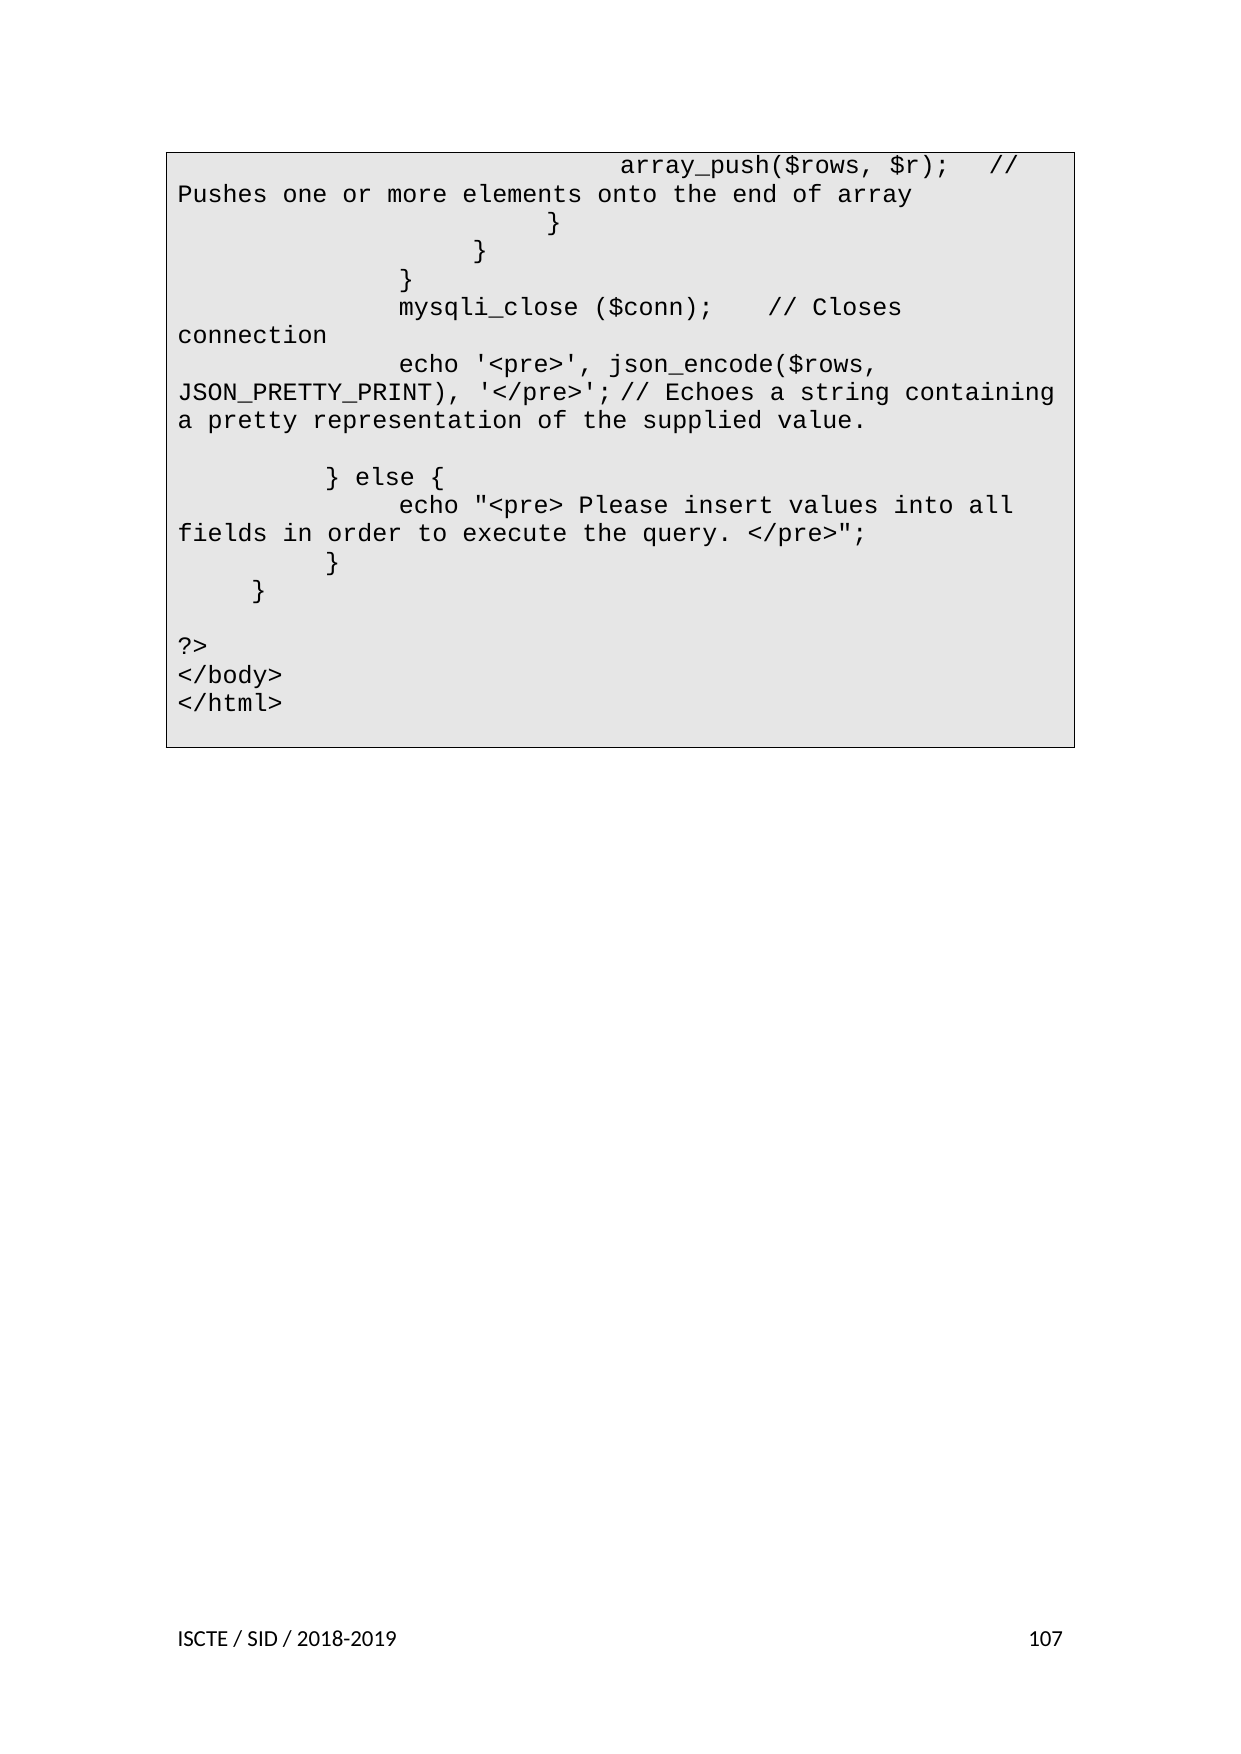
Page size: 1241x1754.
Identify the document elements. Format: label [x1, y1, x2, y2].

table_header [167, 153, 1074, 747]
